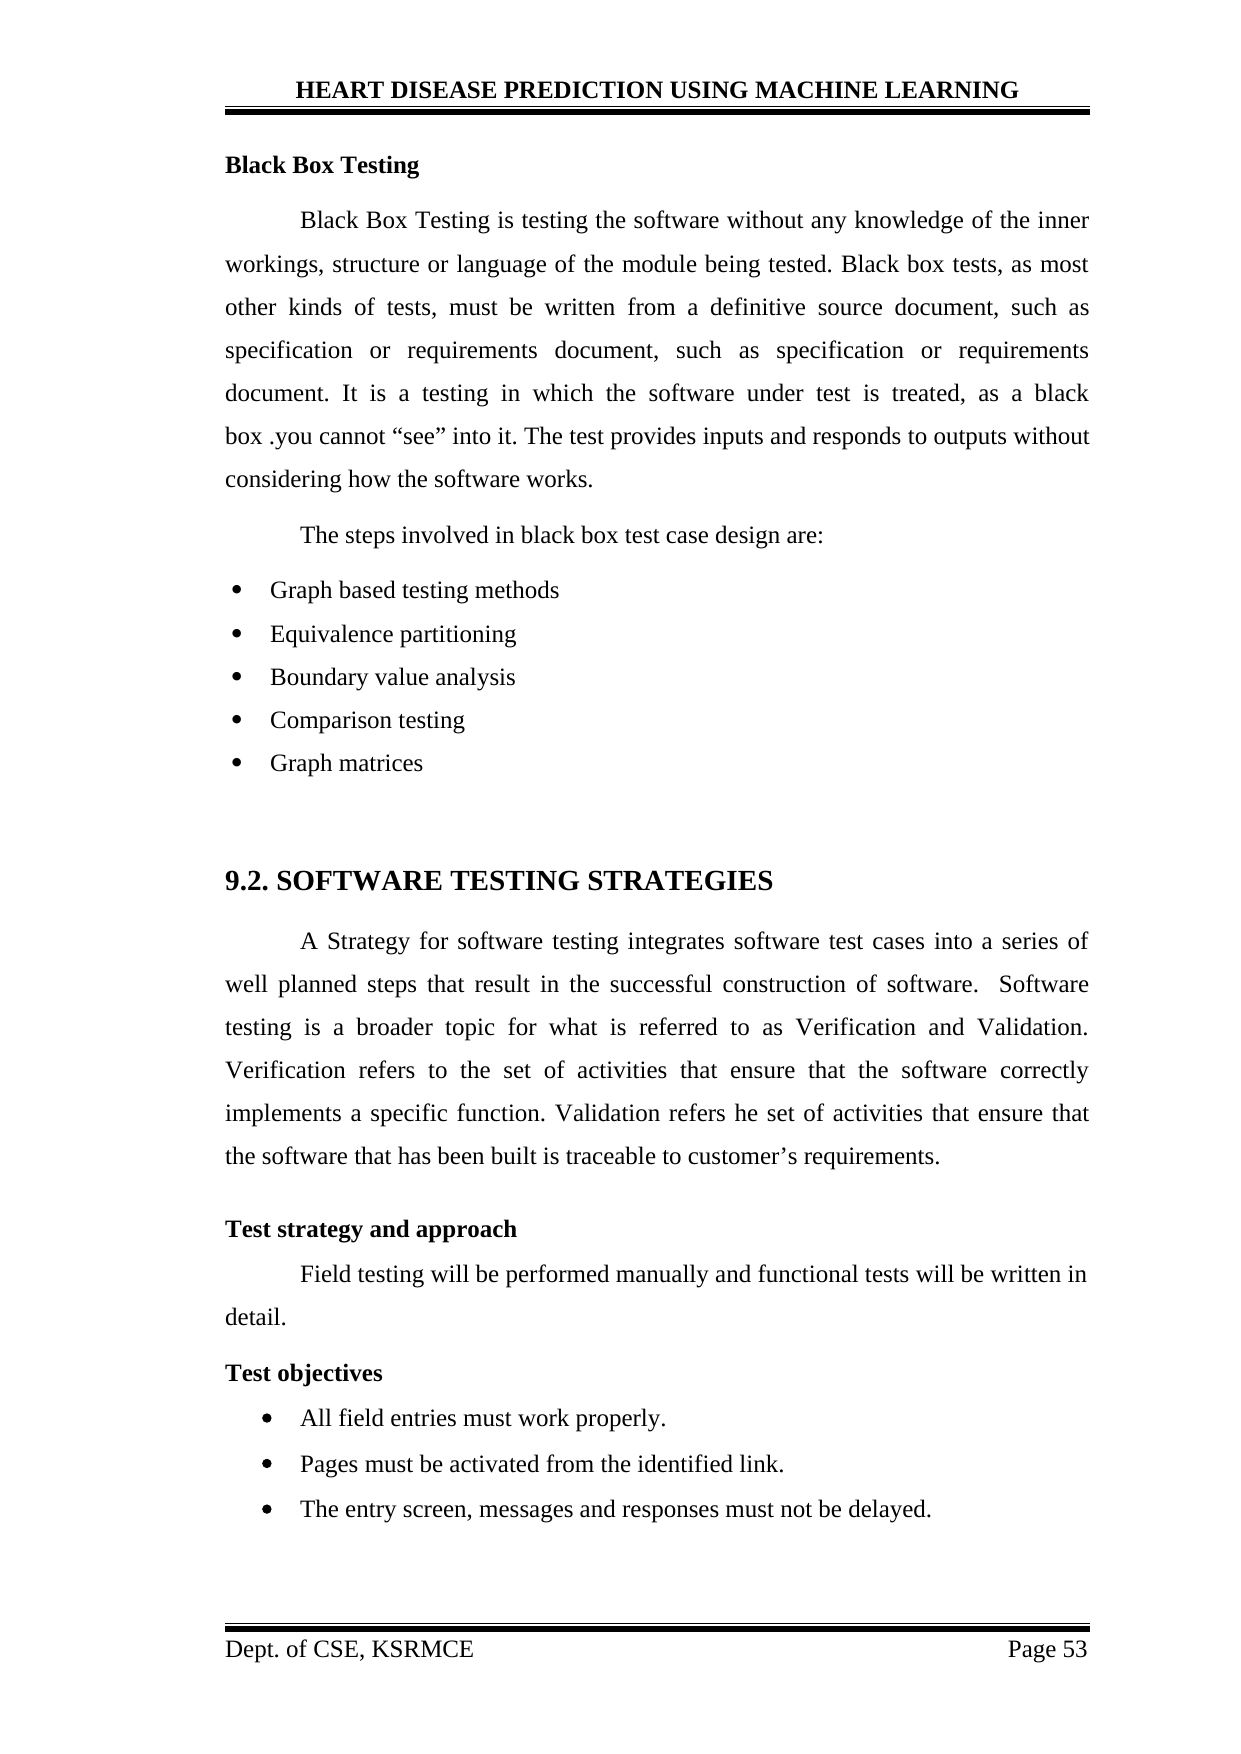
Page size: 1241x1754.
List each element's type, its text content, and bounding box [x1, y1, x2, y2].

list All field entries must work properly. [262, 1403, 1090, 1432]
list Graph based testing methods [232, 576, 1090, 604]
list Graph matrices [232, 748, 1090, 777]
text Black Box Testing [225, 150, 1090, 179]
text Test objectives [225, 1358, 1090, 1387]
text Field testing will be performed manually and functional tests will be written in detail. [225, 1259, 1090, 1331]
text Test strategy and approach [225, 1214, 1090, 1242]
list Pages must be activated from the identified link. [262, 1449, 1090, 1478]
list Comparison testing [232, 705, 1090, 734]
text Black Box Testing is testing the software without any knowledge of the inner workings, structure or language of the module being tested. Black box tests, as most other kinds of tests, must be written from a definitive source document, such as specification or requirements document, such as specification or requirements document. It is a testing in which the software under test is treated, as a black box .you cannot “see” into it. The test provides inputs and responds to outputs without considering how the software works. [225, 206, 1090, 493]
list Boundary value analysis [232, 662, 1090, 691]
list Equivalence partitioning [232, 619, 1090, 647]
text 9.2. SOFTWARE TESTING STRATEGIES [225, 863, 1090, 896]
text The steps involved in black box test case design are: [225, 520, 1090, 549]
list The entry screen, messages and responses must not be delayed. [262, 1494, 1090, 1523]
text A Strategy for software testing integrates software test cases into a series of well planned steps that result in the successful construction of software. Software testing is a broader topic for what is referred to as Verification and Validation. Verification refers to the set of activities that ensure that the software correctly implements a specific function. Validation refers he set of activities that ensure that the software that has been built is traceable to customer’s requirements. [225, 926, 1090, 1170]
